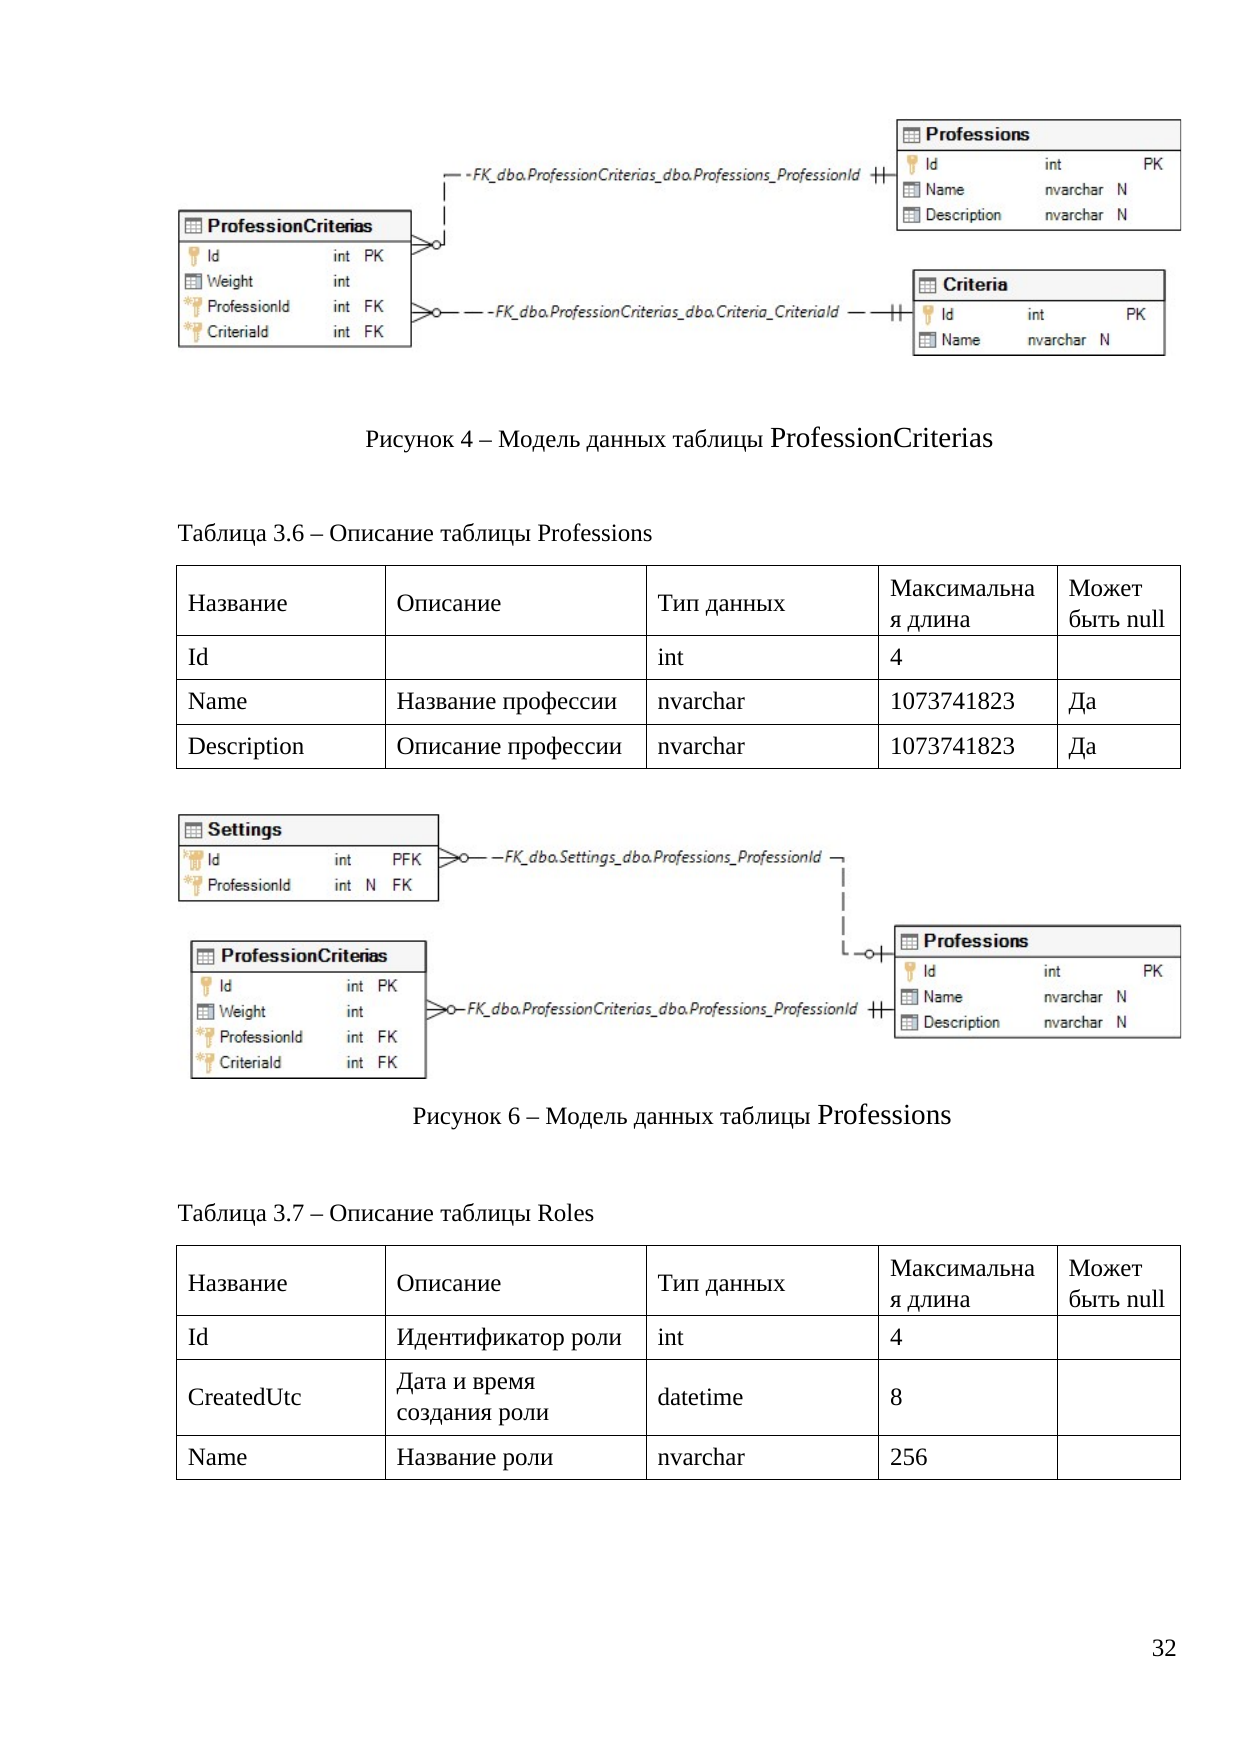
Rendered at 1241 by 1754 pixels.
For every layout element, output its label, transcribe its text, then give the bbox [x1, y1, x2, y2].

table_header Тип данных [647, 1246, 878, 1314]
table_cell Name [177, 680, 385, 723]
table_header Может быть null [1058, 566, 1180, 634]
table_cell 8 [879, 1360, 1057, 1434]
table_cell 4 [879, 636, 1057, 679]
table_cell int [647, 1316, 878, 1359]
table_cell Описание профессии [386, 725, 646, 768]
table_cell [1058, 1436, 1180, 1479]
table_cell CreatedUtc [177, 1360, 385, 1434]
table_header Тип данных [647, 566, 878, 634]
table_cell Id [177, 636, 385, 679]
table_cell nvarchar [647, 680, 878, 723]
table_cell [1058, 1316, 1180, 1359]
table_cell Да [1058, 680, 1180, 723]
table_cell 4 [879, 1316, 1057, 1359]
text Таблица 3.7 – Описание таблицы Roles [177, 1198, 1181, 1226]
table_header Максимальная длина [879, 566, 1057, 634]
table_cell nvarchar [647, 1436, 878, 1479]
picture [177, 814, 1182, 1079]
text Таблица 3.6 – Описание таблицы Professions [177, 518, 1181, 546]
table_header Описание [386, 1246, 646, 1314]
table_header Может быть null [1058, 1246, 1180, 1314]
table_cell Название профессии [386, 680, 646, 723]
table_cell 256 [879, 1436, 1057, 1479]
table_cell int [647, 636, 878, 679]
table_cell Id [177, 1316, 385, 1359]
table_header Название [177, 1246, 385, 1314]
table_cell Да [1058, 725, 1180, 768]
table_cell 1073741823 [879, 725, 1057, 768]
table_cell 1073741823 [879, 680, 1057, 723]
table_cell Description [177, 725, 385, 768]
table_cell [1058, 1360, 1180, 1434]
table_cell Название роли [386, 1436, 646, 1479]
text Рисунок 4 – Модель данных таблицы ProfessionCriterias [177, 420, 1181, 453]
table_cell Name [177, 1436, 385, 1479]
table_header Описание [386, 566, 646, 634]
table_cell datetime [647, 1360, 878, 1434]
table_cell Идентификатор роли [386, 1316, 646, 1359]
table_header Максимальная длина [879, 1246, 1057, 1314]
table_cell [1058, 636, 1180, 679]
text Рисунок 6 – Модель данных таблицы Professions [177, 1097, 1181, 1131]
table_cell nvarchar [647, 725, 878, 768]
table_cell Дата и время создания роли [386, 1360, 646, 1434]
table_header Название [177, 566, 385, 634]
table_cell [386, 636, 646, 679]
picture [177, 118, 1182, 356]
